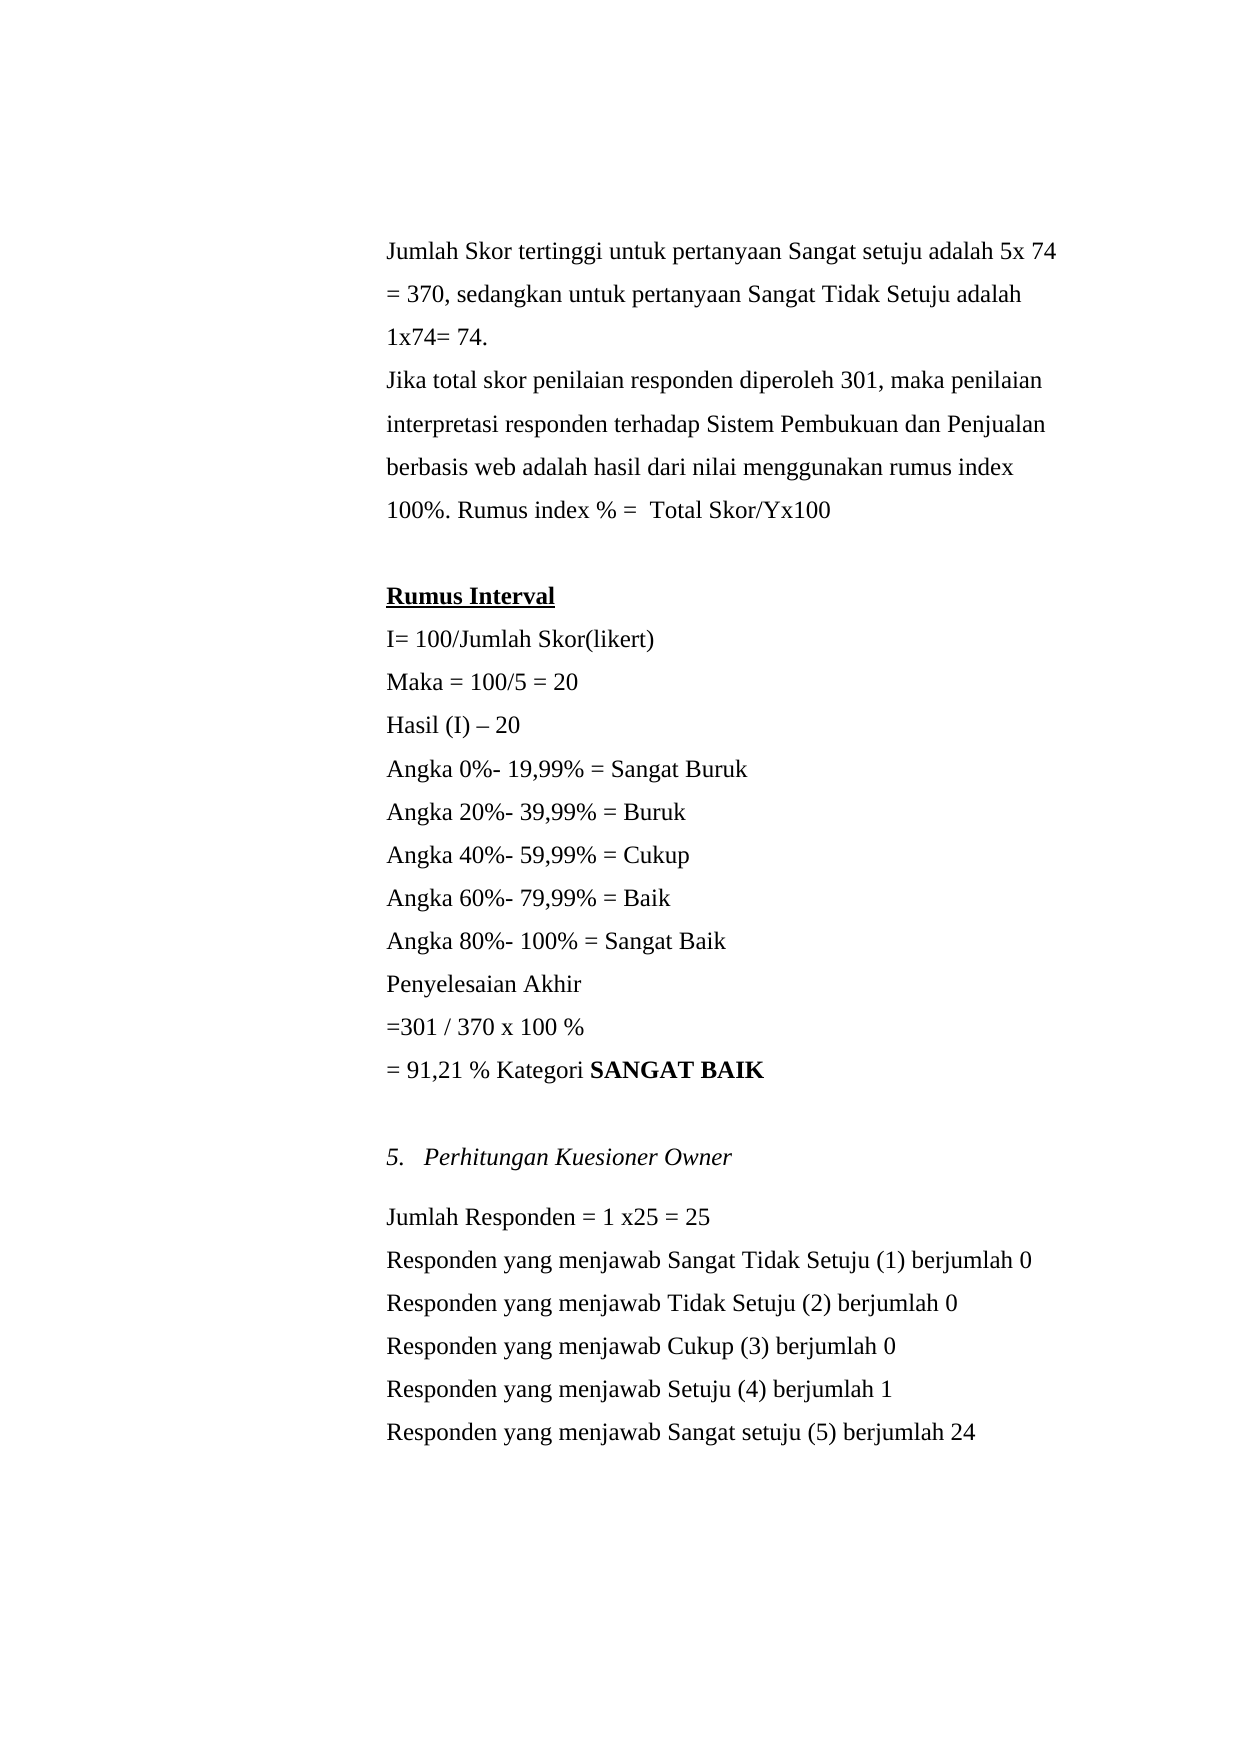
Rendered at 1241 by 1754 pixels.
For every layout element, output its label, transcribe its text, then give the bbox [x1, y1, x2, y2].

list Perhitungan Kuesioner Owner [386, 1142, 1063, 1171]
text Penyelesaian Akhir [386, 969, 1063, 998]
text Jumlah Responden = 1 x25 = 25 [386, 1202, 1063, 1230]
text I= 100/Jumlah Skor(likert) [386, 624, 1063, 653]
text Rumus Interval [386, 581, 1063, 610]
text Responden yang menjawab Setuju (4) berjumlah 1 [386, 1374, 1063, 1403]
text Angka 80%- 100% = Sangat Baik [386, 926, 1063, 955]
text Responden yang menjawab Cukup (3) berjumlah 0 [386, 1331, 1063, 1360]
text Jumlah Skor tertinggi untuk pertanyaan Sangat setuju adalah 5x 74 = 370, sedangkan untuk pertanyaan Sangat Tidak Setuju adalah 1x74= 74. [386, 236, 1063, 351]
text = 91,21 % Kategori SANGAT BAIK [386, 1056, 1063, 1084]
text Angka 0%- 19,99% = Sangat Buruk [386, 754, 1063, 782]
text Angka 60%- 79,99% = Baik [386, 883, 1063, 912]
text Hasil (I) – 20 [386, 711, 1063, 739]
text Angka 20%- 39,99% = Buruk [386, 797, 1063, 826]
text Responden yang menjawab Sangat setuju (5) berjumlah 24 [386, 1417, 1063, 1446]
text =301 / 370 x 100 % [386, 1012, 1063, 1041]
text Jika total skor penilaian responden diperoleh 301, maka penilaian interpretasi responden terhadap Sistem Pembukuan dan Penjualan berbasis web adalah hasil dari nilai menggunakan rumus index 100%. Rumus index % = Total Skor/Yx100 [386, 366, 1063, 524]
text Angka 40%- 59,99% = Cukup [386, 840, 1063, 869]
text Responden yang menjawab Sangat Tidak Setuju (1) berjumlah 0 [386, 1245, 1063, 1273]
text Maka = 100/5 = 20 [386, 667, 1063, 696]
text Responden yang menjawab Tidak Setuju (2) berjumlah 0 [386, 1288, 1063, 1317]
